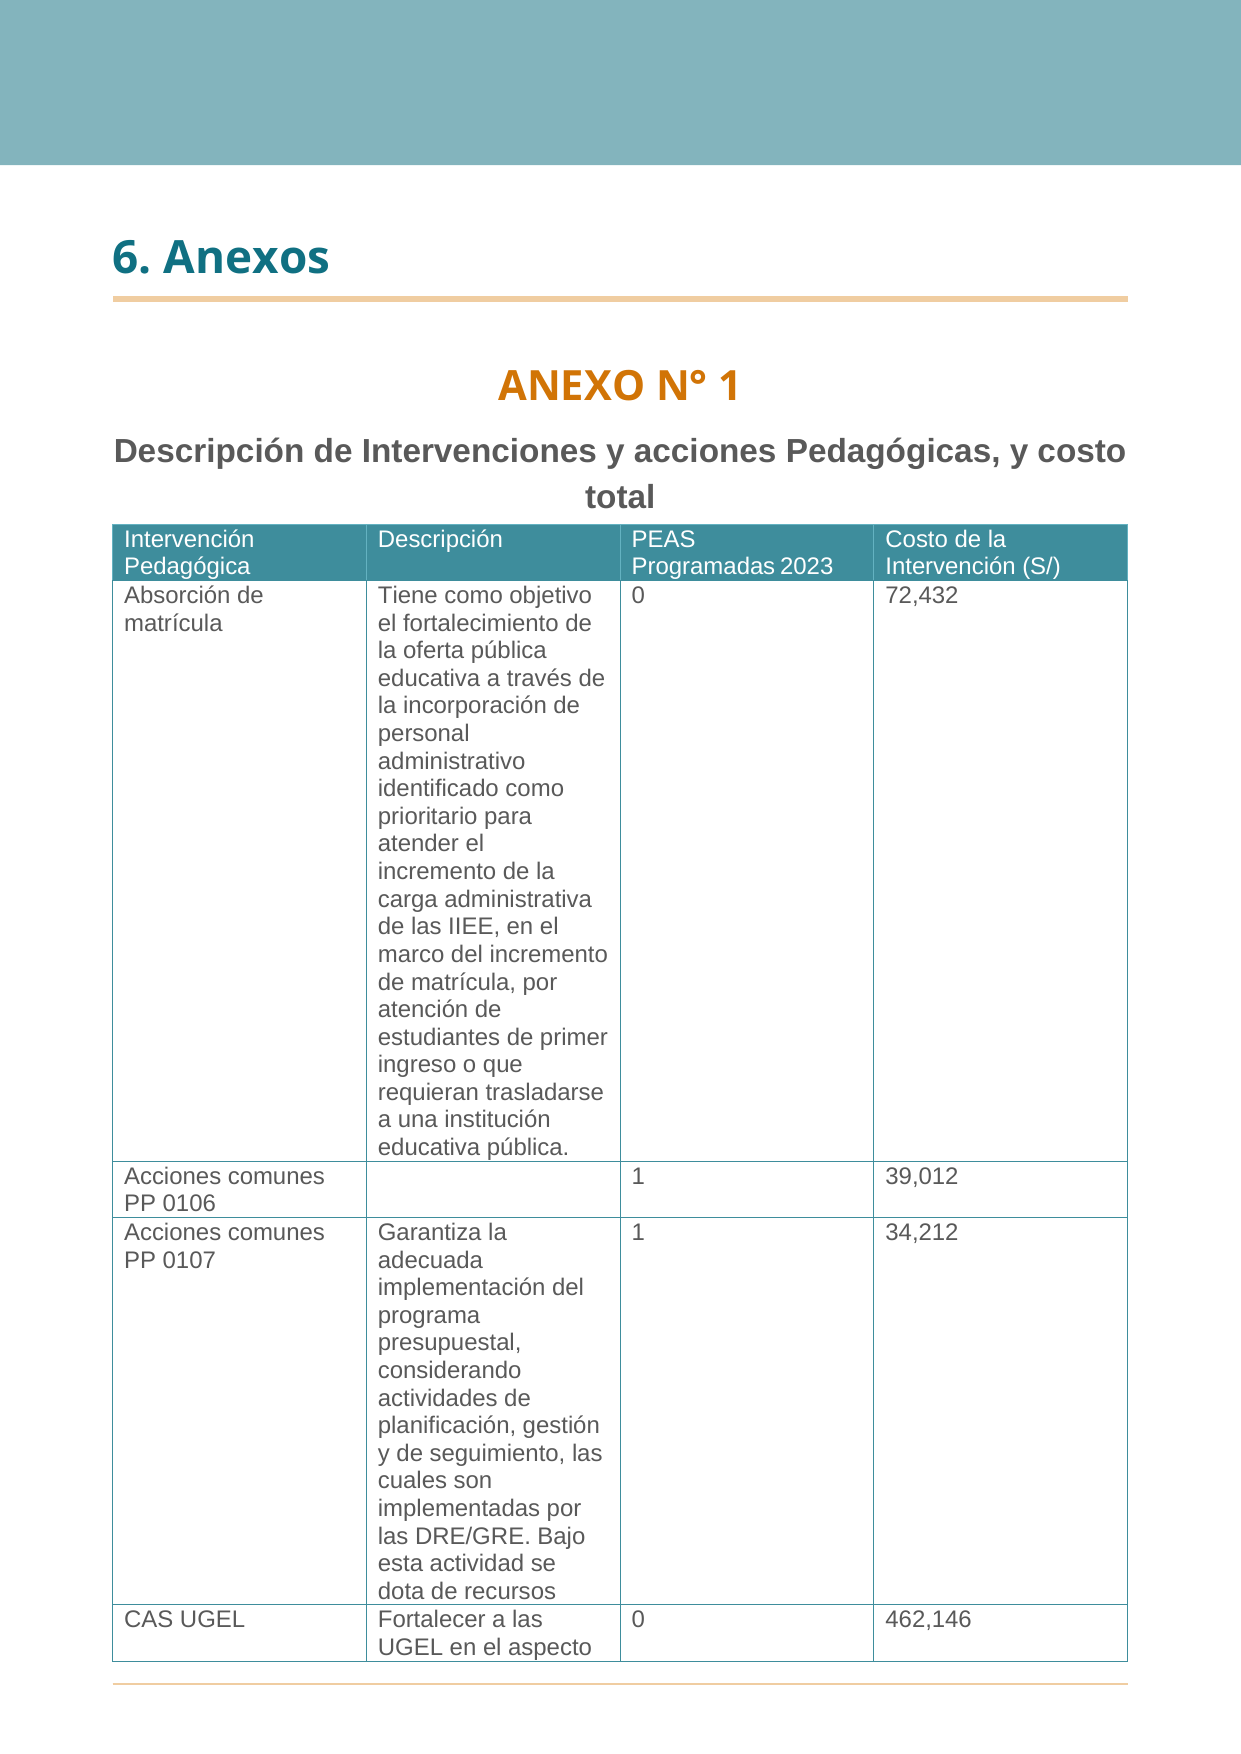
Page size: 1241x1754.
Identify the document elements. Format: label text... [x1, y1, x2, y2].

table_header Intervención Pedagógica [113, 525, 366, 580]
table_cell Acciones comunes PP 0106 [113, 1162, 366, 1217]
table_cell 0 [621, 1605, 873, 1661]
table_cell Tiene como objetivo el fortalecimiento de la oferta pública educativa a través de la incorporación de personal administrativo identificado como prioritario para atender el incremento de la carga administrativa de las IIEE, en el marco del incremento de matrícula, por atención de estudiantes de primer ingreso o que requieran trasladarse a una institución educativa pública. [367, 581, 620, 1161]
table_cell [367, 1605, 620, 1661]
table_cell [367, 1162, 620, 1217]
table_cell Absorción de matrícula [113, 581, 366, 1161]
table_cell 0 [621, 581, 873, 1161]
subtitle ANEXO N° 1 [112, 356, 1128, 413]
table_cell 72,432 [874, 581, 1127, 1161]
table_cell CAS UGEL [113, 1605, 366, 1661]
subtitle 6. Anexos [112, 225, 1128, 302]
table_header PEAS Programadas 2023 [621, 525, 873, 580]
table_header Descripción [367, 525, 620, 580]
table_cell 34,212 [874, 1218, 1127, 1604]
table_cell 1 [621, 1162, 873, 1217]
text Descripción de Intervenciones y acciones Pedagógicas, y costo total [112, 432, 1128, 516]
table_header Costo de la Intervención (S/) [874, 525, 1127, 580]
table_cell 39,012 [874, 1162, 1127, 1217]
table_cell 462,146 [874, 1605, 1127, 1661]
table_cell Acciones comunes PP 0107 [113, 1218, 366, 1604]
table_cell 1 [621, 1218, 873, 1604]
table_cell Garantiza la adecuada implementación del programa presupuestal, considerando actividades de planificación, gestión y de seguimiento, las cuales son implementadas por las DRE/GRE. Bajo esta actividad se dota de recursos [367, 1218, 620, 1604]
